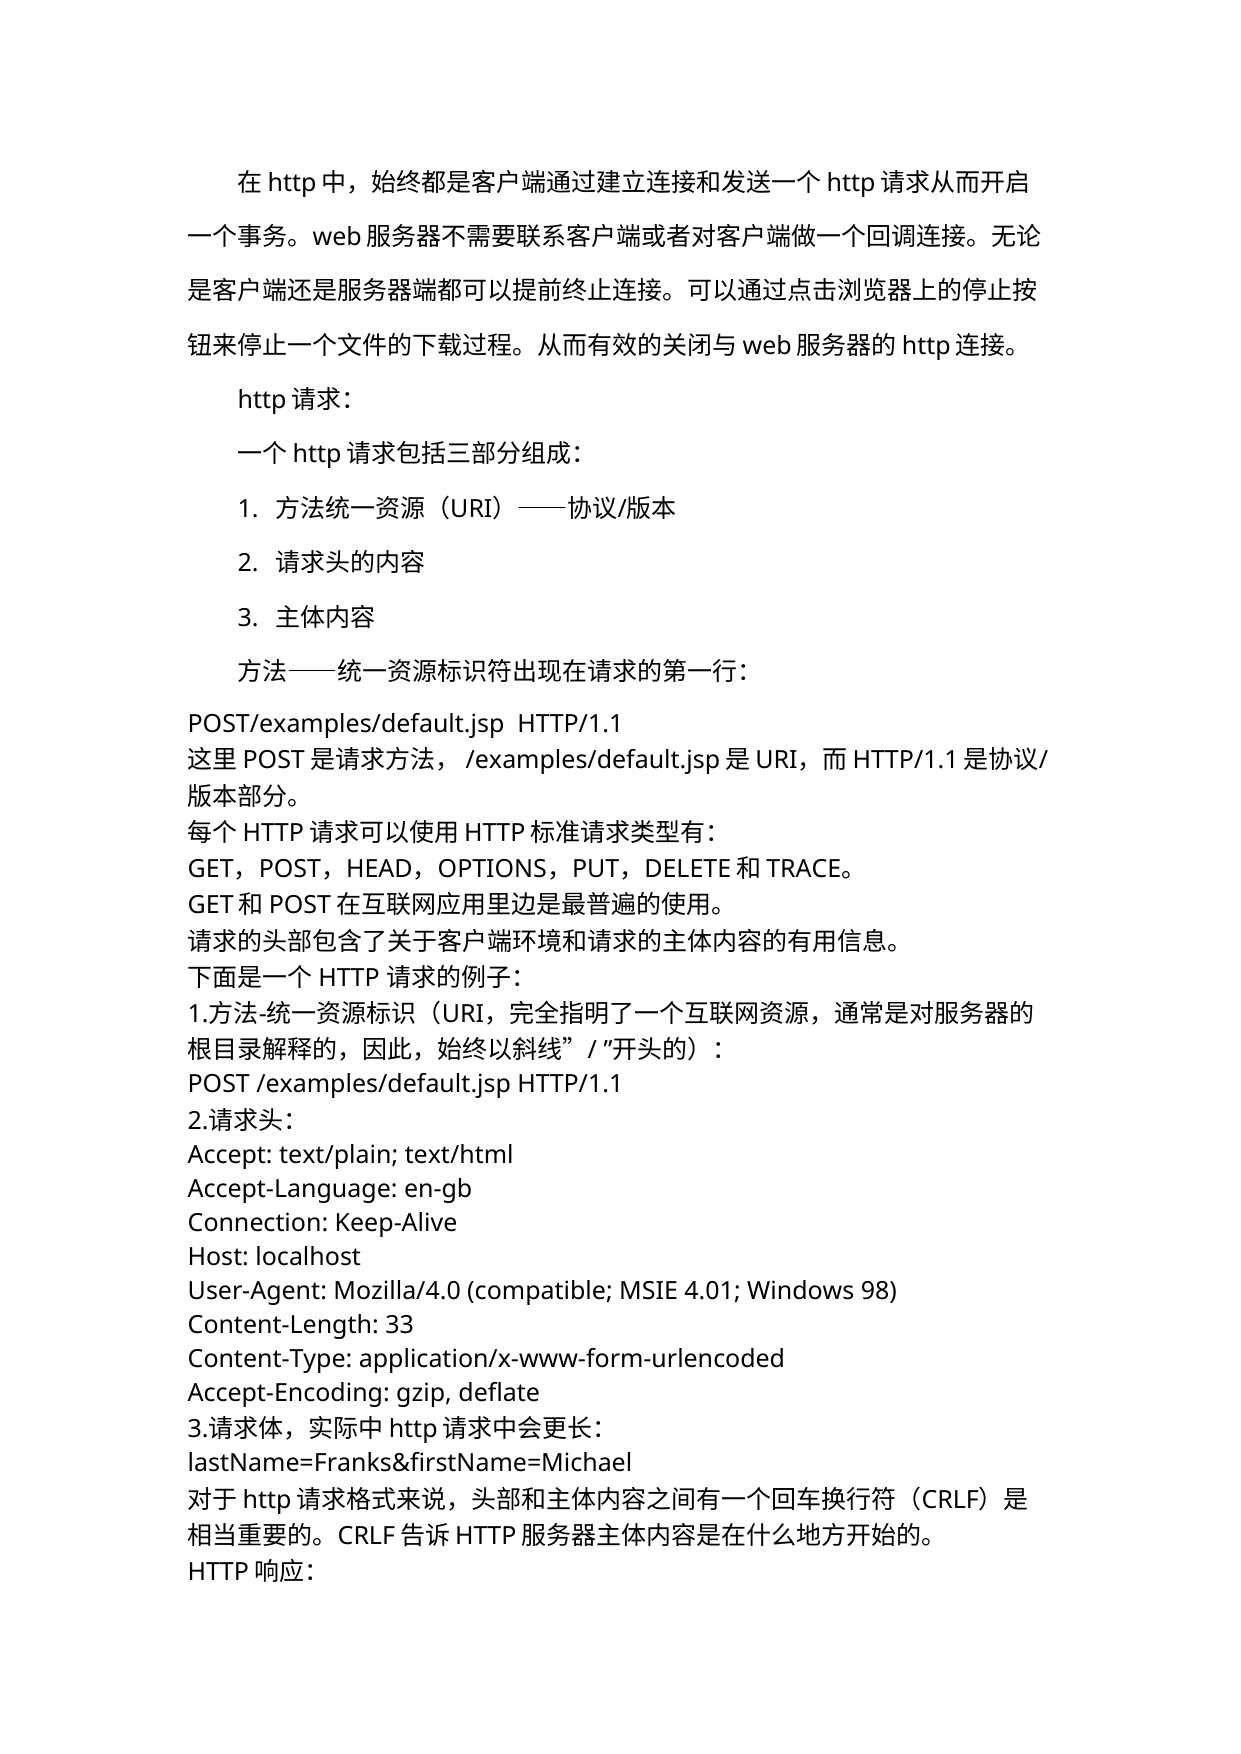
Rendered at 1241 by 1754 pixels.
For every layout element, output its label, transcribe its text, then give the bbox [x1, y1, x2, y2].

text Accept-Language: en-gb [187, 1170, 1053, 1204]
text POST/examples/default.jsp HTTP/1.1 [187, 706, 1053, 740]
text 这里POST是请求方法， /examples/default.jsp是URI，而HTTP/1.1是协议/版本部分。 [187, 740, 1053, 812]
text Accept: text/plain; text/html [187, 1136, 1053, 1170]
list 请求头的内容 [187, 543, 1053, 579]
text Content-Type: application/x-www-form-urlencoded [187, 1341, 1053, 1375]
text 方法——统一资源标识符出现在请求的第一行： [187, 651, 1053, 688]
list 主体内容 [187, 597, 1053, 633]
text Content-Length: 33 [187, 1307, 1053, 1341]
text 对于http请求格式来说，头部和主体内容之间有一个回车换行符（CRLF）是相当重要的。CRLF告诉HTTP服务器主体内容是在什么地方开始的。 [187, 1479, 1053, 1552]
text 3.请求体，实际中http请求中会更长： [187, 1409, 1053, 1445]
text lastName=Franks&firstName=Michael [187, 1445, 1053, 1479]
text http请求： [187, 379, 1053, 416]
text 1.方法-统一资源标识（URI，完全指明了一个互联网资源，通常是对服务器的根目录解释的，因此，始终以斜线”/ ”开头的）： [187, 993, 1053, 1066]
text 2.请求头： [187, 1100, 1053, 1136]
text Host: localhost [187, 1238, 1053, 1273]
text Connection: Keep-Alive [187, 1204, 1053, 1238]
text 每个HTTP请求可以使用HTTP标准请求类型有：GET，POST，HEAD，OPTIONS，PUT，DELETE和TRACE。 [187, 812, 1053, 885]
text 请求的头部包含了关于客户端环境和请求的主体内容的有用信息。 [187, 921, 1053, 957]
text 一个http请求包括三部分组成： [187, 434, 1053, 470]
text GET和POST在互联网应用里边是最普遍的使用。 [187, 885, 1053, 921]
list 方法统一资源（URI）——协议/版本 [187, 488, 1053, 524]
text 下面是一个 HTTP 请求的例子： [187, 957, 1053, 993]
text User-Agent: Mozilla/4.0 (compatible; MSIE 4.01; Windows 98) [187, 1273, 1053, 1307]
text Accept-Encoding: gzip, deflate [187, 1375, 1053, 1409]
text 在http中，始终都是客户端通过建立连接和发送一个http请求从而开启一个事务。web服务器不需要联系客户端或者对客户端做一个回调连接。无论是客户端还是服务器端都可以提前终止连接。可以通过点击浏览器上的停止按钮来停止一个文件的下载过程。从而有效的关闭与web服务器的http连接。 [187, 162, 1053, 361]
text POST /examples/default.jsp HTTP/1.1 [187, 1066, 1053, 1100]
text HTTP响应： [187, 1552, 1053, 1588]
